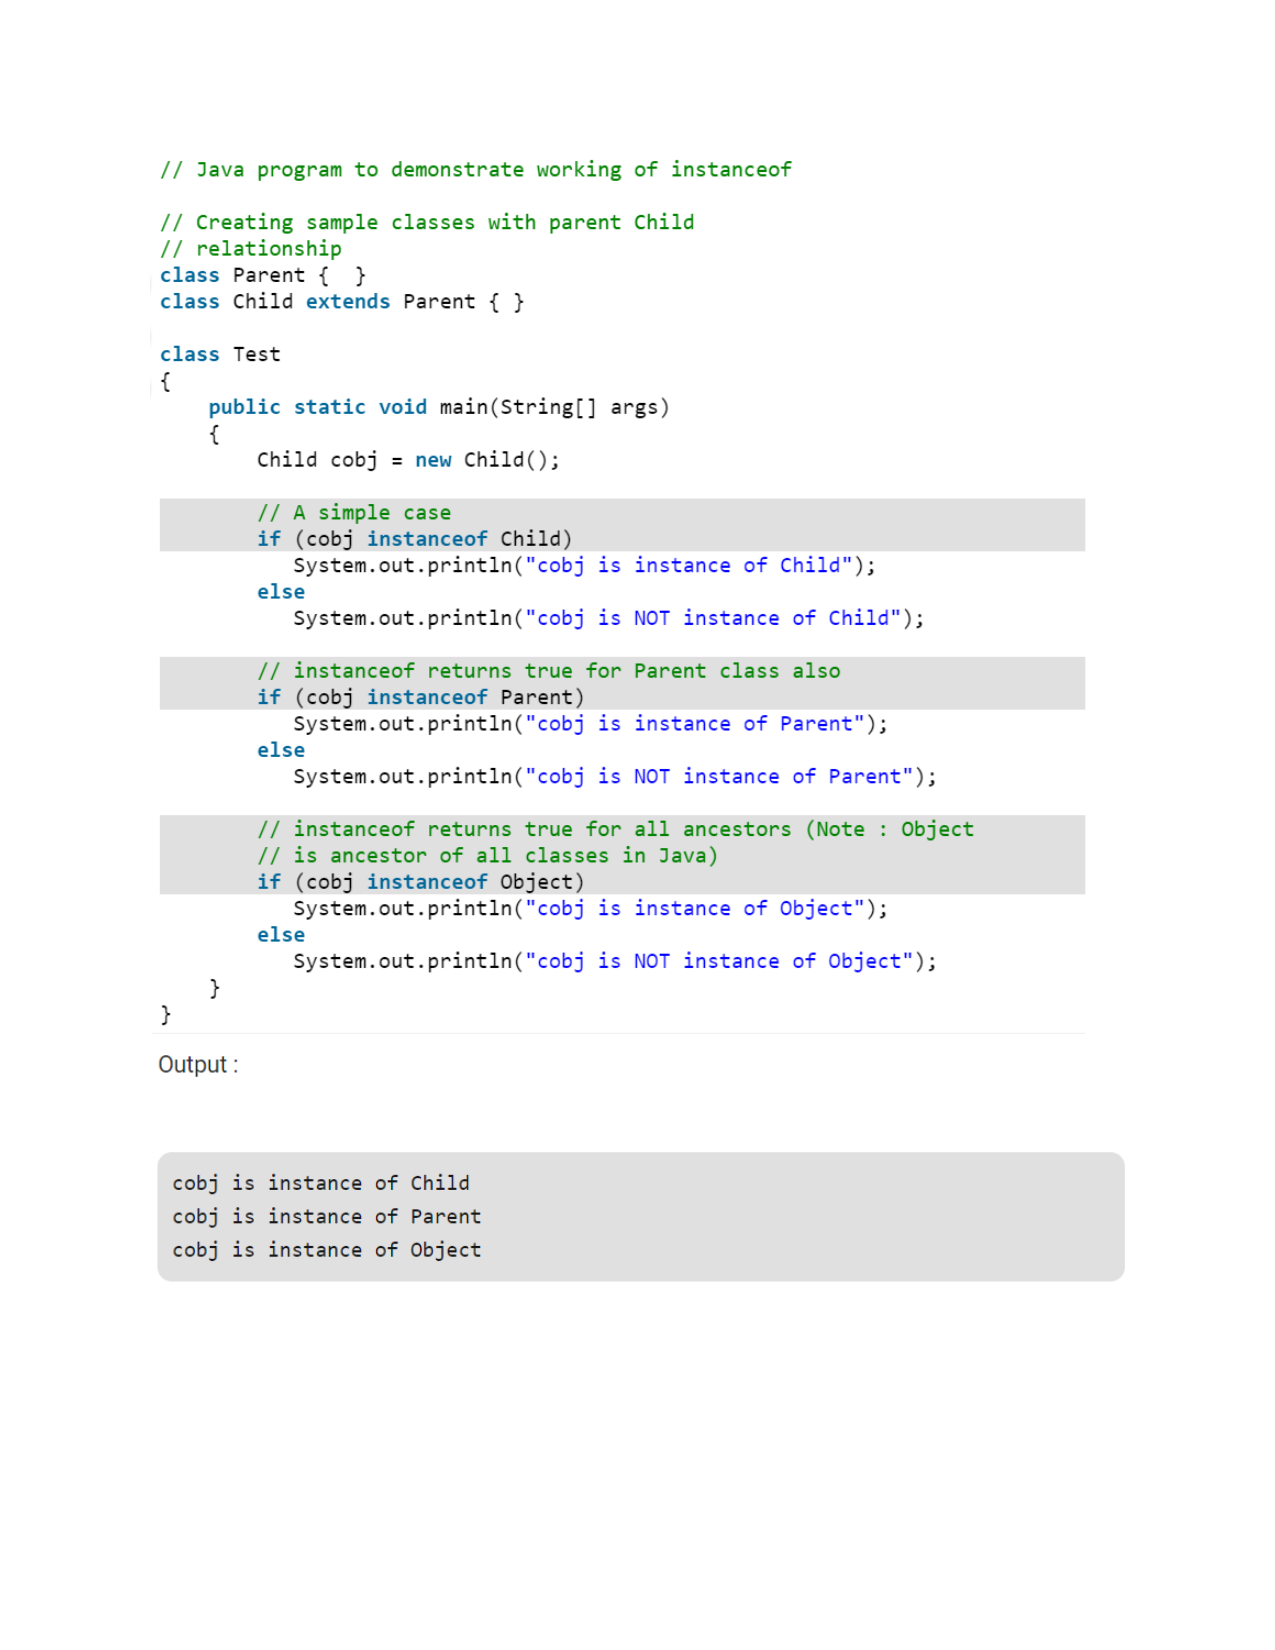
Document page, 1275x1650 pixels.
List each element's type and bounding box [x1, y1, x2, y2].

picture [150, 1038, 1125, 1288]
picture [150, 150, 1125, 1034]
